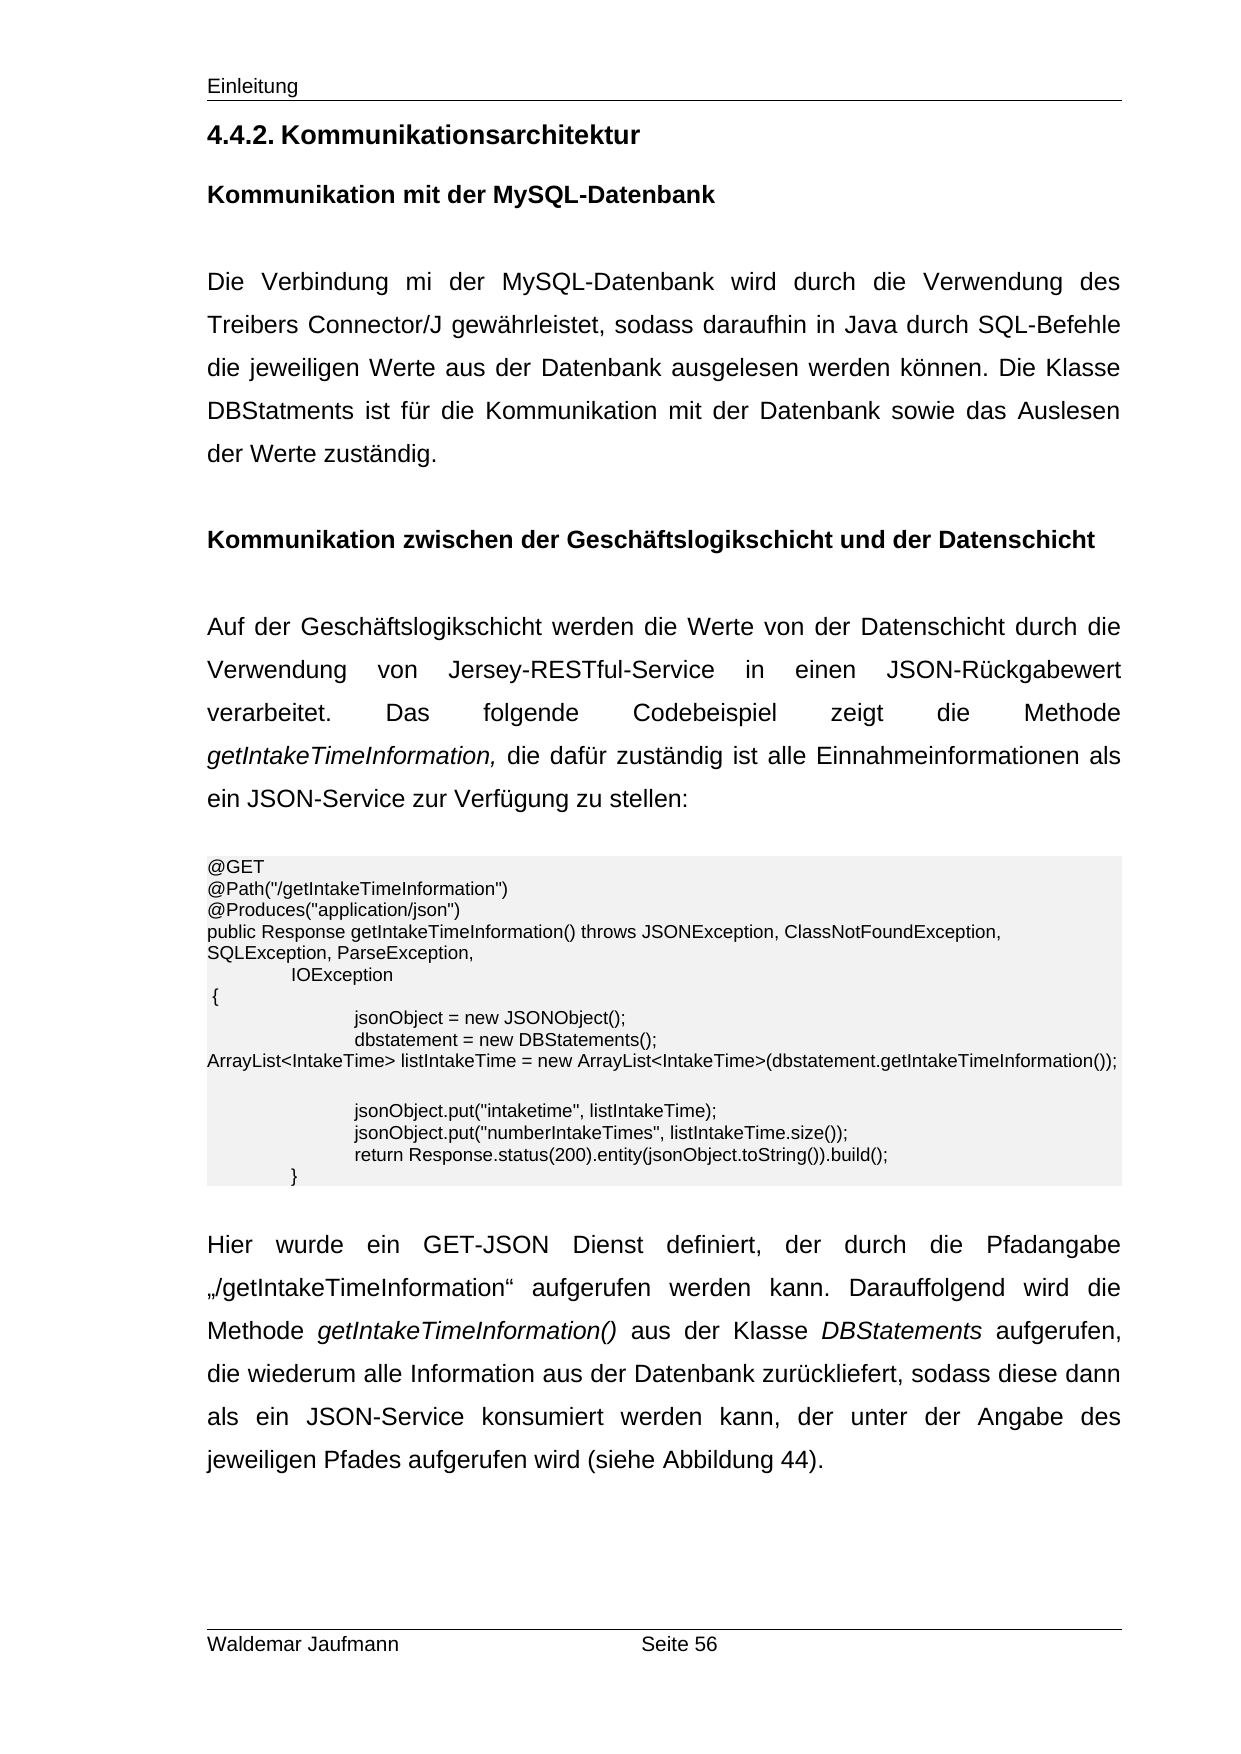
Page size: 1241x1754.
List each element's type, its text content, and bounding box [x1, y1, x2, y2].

subtitle Kommunikationsarchitektur [207, 118, 1122, 151]
text @Path("/getIntakeTimeInformation") [207, 877, 1122, 899]
text { [207, 985, 1122, 1007]
text Kommunikation zwischen der Geschäftslogikschicht und der Datenschicht [207, 525, 1122, 554]
text Kommunikation mit der MySQL-Datenbank [207, 180, 1122, 209]
text Hier wurde ein GET-JSON Dienst definiert, der durch die Pfadangabe „/getIntakeTimeInformation“ aufgerufen werden kann. Darauffolgend wird die Methode getIntakeTimeInformation() aus der Klasse DBStatements aufgerufen, die wiederum alle Information aus der Datenbank zurückliefert, sodass diese dann als ein JSON-Service konsumiert werden kann, der unter der Angabe des jeweiligen Pfades aufgerufen wird (siehe Abbildung 44). [207, 1229, 1122, 1474]
text dbstatement = new DBStatements(); [207, 1028, 1122, 1050]
text @Produces("application/json") [207, 899, 1122, 921]
text @GET [207, 856, 1122, 877]
text IOException [207, 964, 1122, 985]
text } [207, 1165, 1122, 1186]
text Die Verbindung mi der MySQL-Datenbank wird durch die Verwendung des Treibers Connector/J gewährleistet, sodass daraufhin in Java durch SQL-Befehle die jeweiligen Werte aus der Datenbank ausgelesen werden können. Die Klasse DBStatments ist für die Kommunikation mit der Datenbank sowie das Auslesen der Werte zuständig. [207, 266, 1122, 468]
text jsonObject = new JSONObject(); [207, 1007, 1122, 1028]
text ArrayList<IntakeTime> listIntakeTime = new ArrayList<IntakeTime>(dbstatement.getIntakeTimeInformation()); [207, 1050, 1122, 1071]
text jsonObject.put("numberIntakeTimes", listIntakeTime.size()); [207, 1122, 1122, 1143]
text Auf der Geschäftslogikschicht werden die Werte von der Datenschicht durch die Verwendung von Jersey-RESTful-Service in einen JSON-Rückgabewert verarbeitet. Das folgende Codebeispiel zeigt die Methode getIntakeTimeInformation, die dafür zuständig ist alle Einnahmeinformationen als ein JSON-Service zur Verfügung zu stellen: [207, 611, 1122, 813]
text jsonObject.put("intaketime", listIntakeTime); [207, 1100, 1122, 1122]
text return Response.status(200).entity(jsonObject.toString()).build(); [207, 1143, 1122, 1165]
text public Response getIntakeTimeInformation() throws JSONException, ClassNotFoundException, SQLException, ParseException, [207, 921, 1122, 964]
